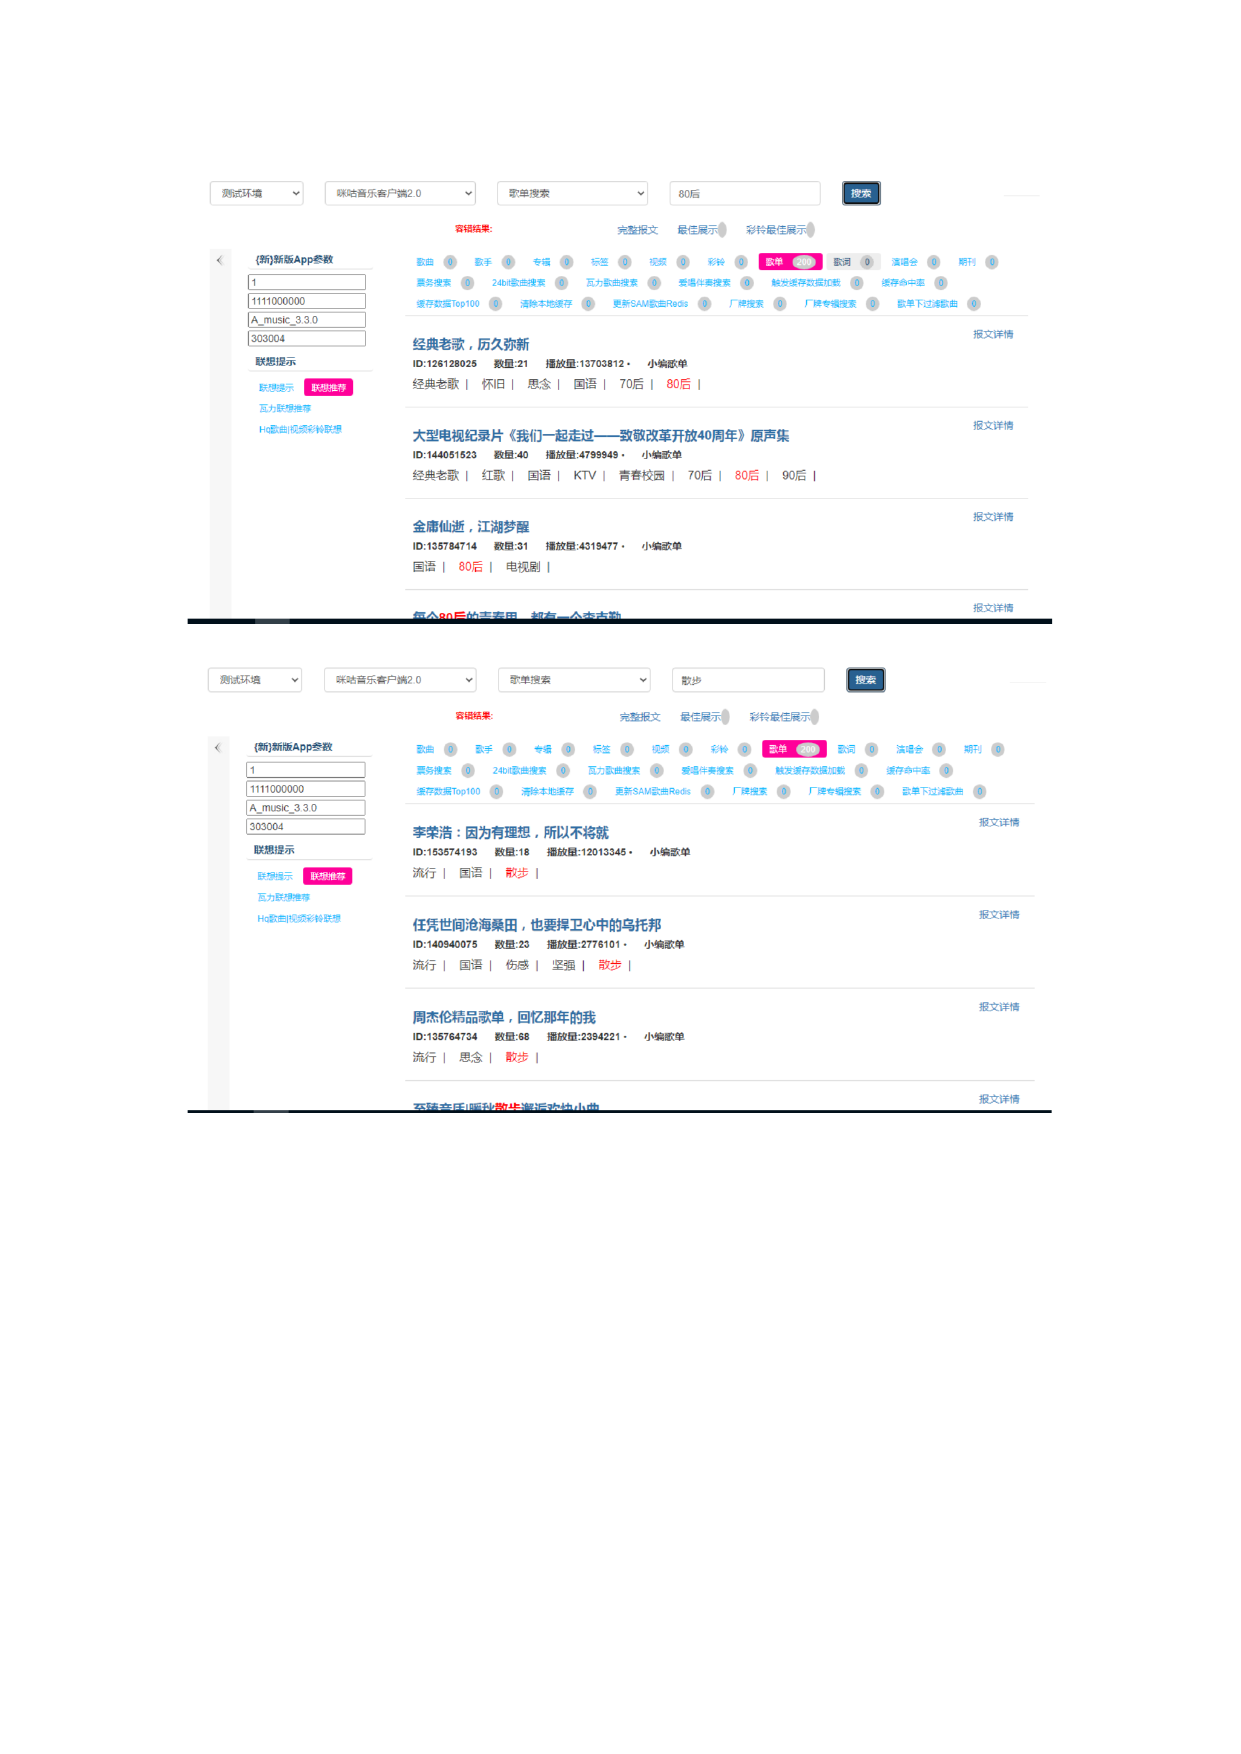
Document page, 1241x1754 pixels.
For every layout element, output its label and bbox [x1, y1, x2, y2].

picture [187, 162, 1053, 624]
picture [187, 649, 1052, 1113]
